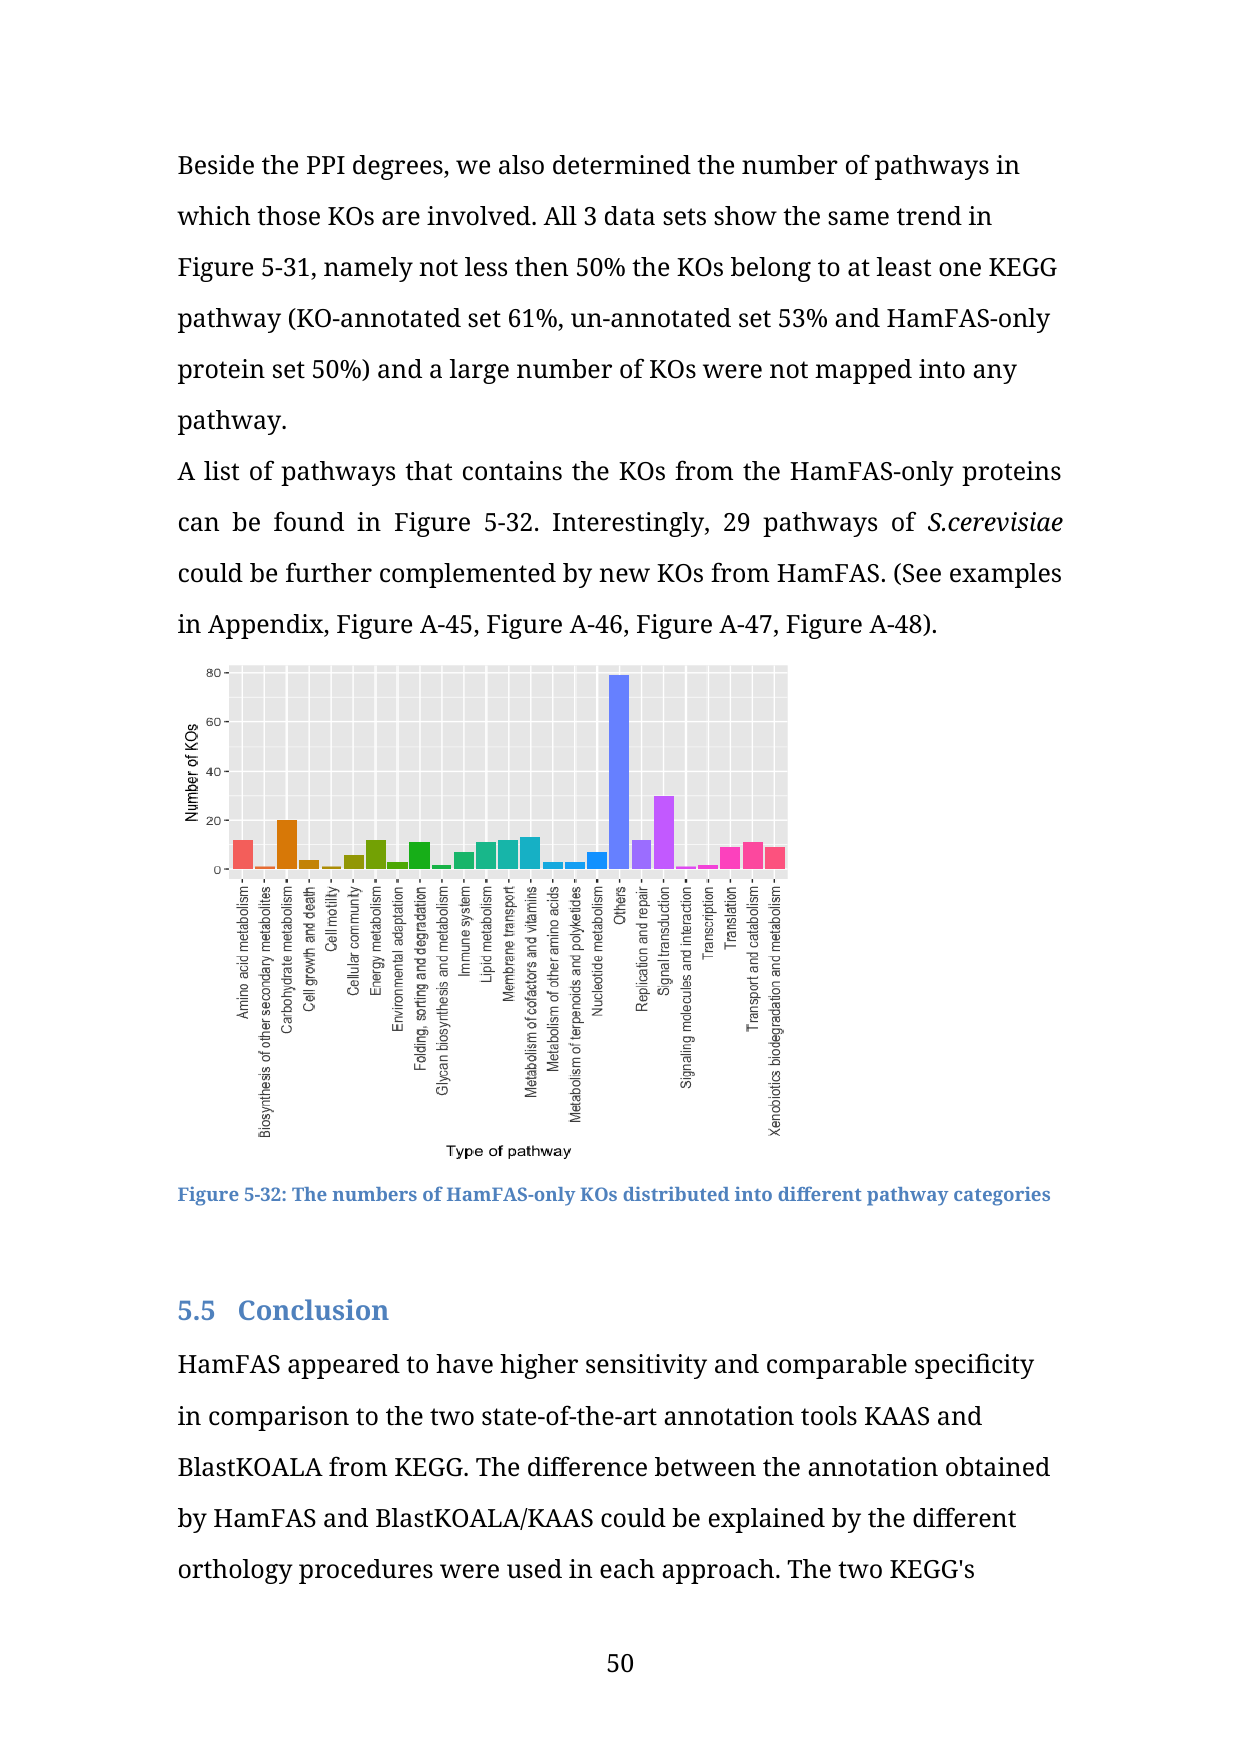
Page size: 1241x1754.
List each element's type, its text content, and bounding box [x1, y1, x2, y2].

subtitle Conclusion [177, 1292, 1063, 1329]
picture [177, 658, 797, 1165]
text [177, 1347, 1063, 1585]
